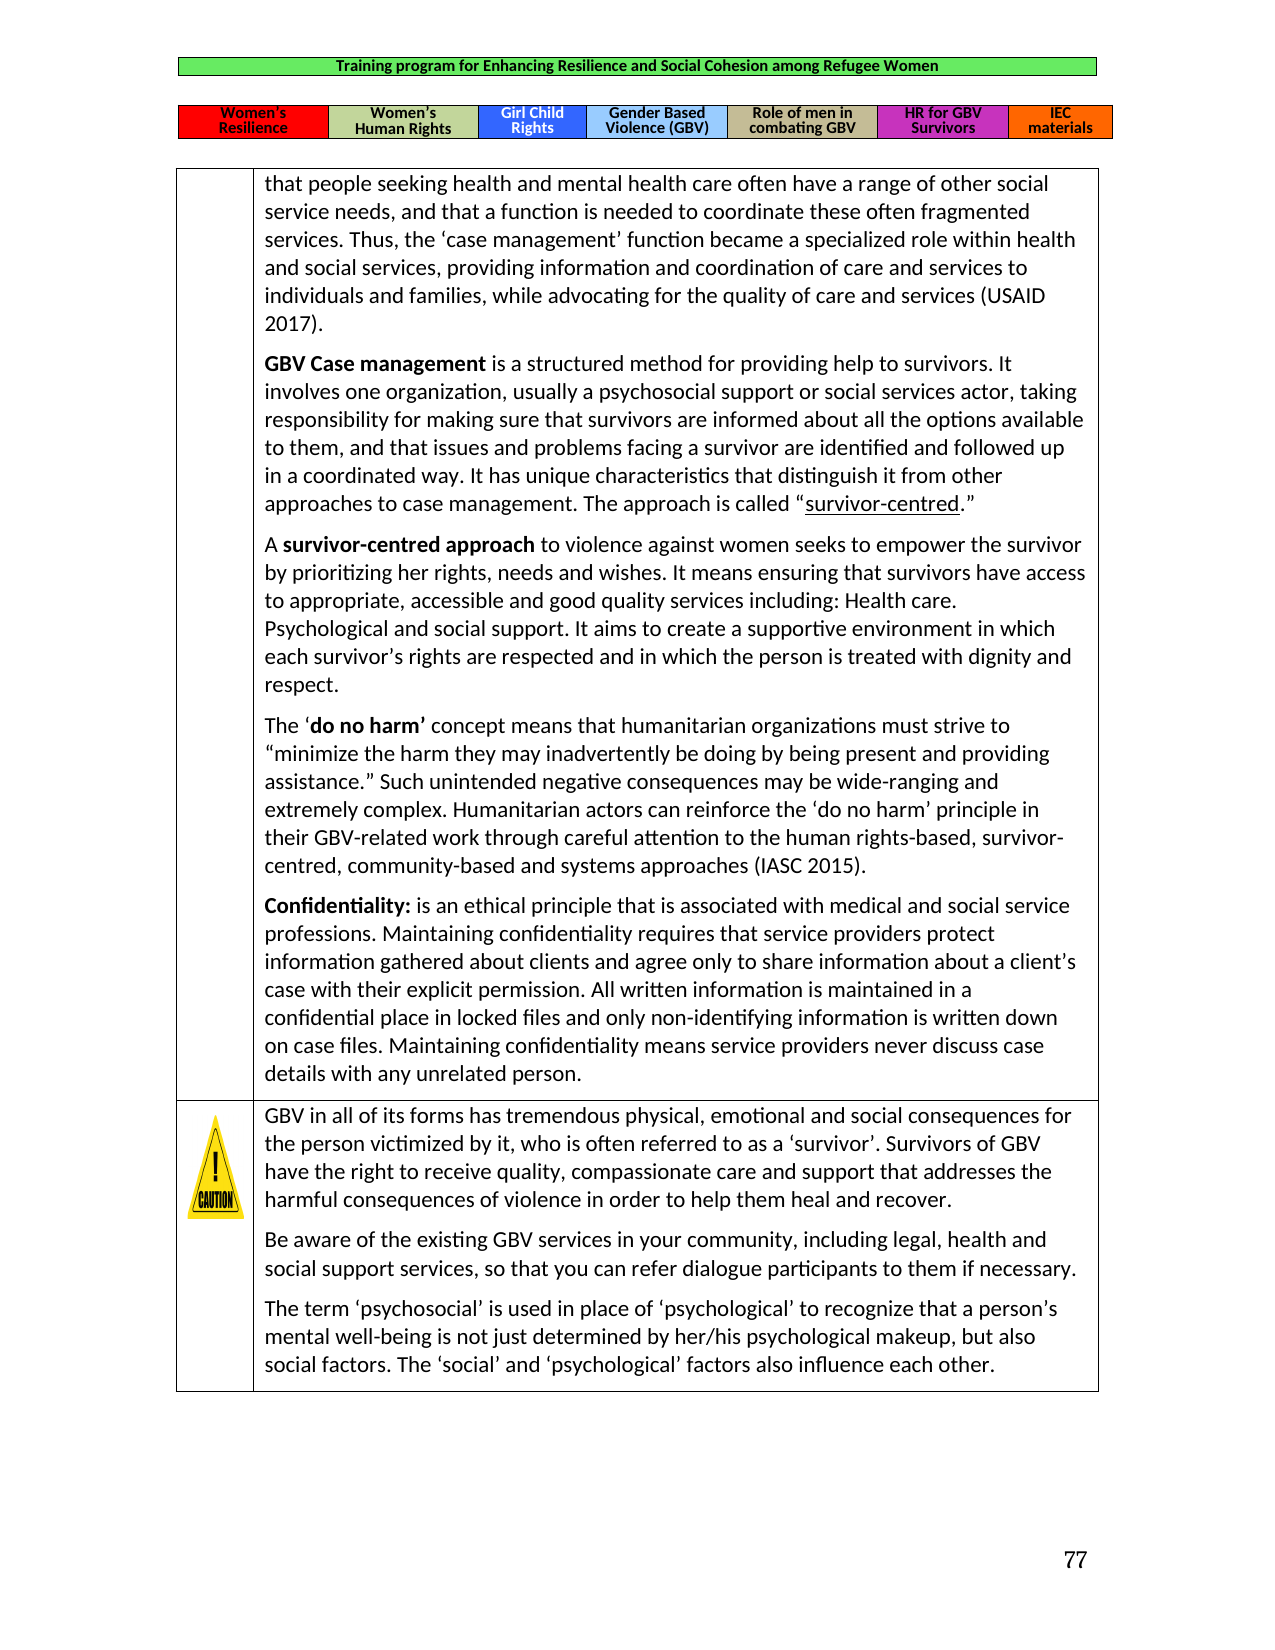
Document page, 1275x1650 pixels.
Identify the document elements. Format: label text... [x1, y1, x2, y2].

picture [187, 1115, 244, 1219]
table_cell [177, 169, 253, 1100]
table_cell GBV in all of its forms has tremendous physical, emotional and social consequences for the person victimized by it, who is often referred to as a ‘survivor’. Survivors of GBV have the right to receive quality, compassionate care and support that addresses the harmful consequences of violence in order to help them heal and recover. Be aware of the existing GBV services in your community, including legal, health and social support services, so that you can refer dialogue participants to them if necessary. The term ‘psychosocial’ is used in place of ‘psychological’ to recognize that a person’s mental well-being is not just determined by her/his psychological makeup, but also social factors. The ‘social’ and ‘psychological’ factors also influence each other. [254, 1101, 1098, 1391]
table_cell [254, 169, 1098, 1100]
table_cell [177, 1101, 253, 1391]
